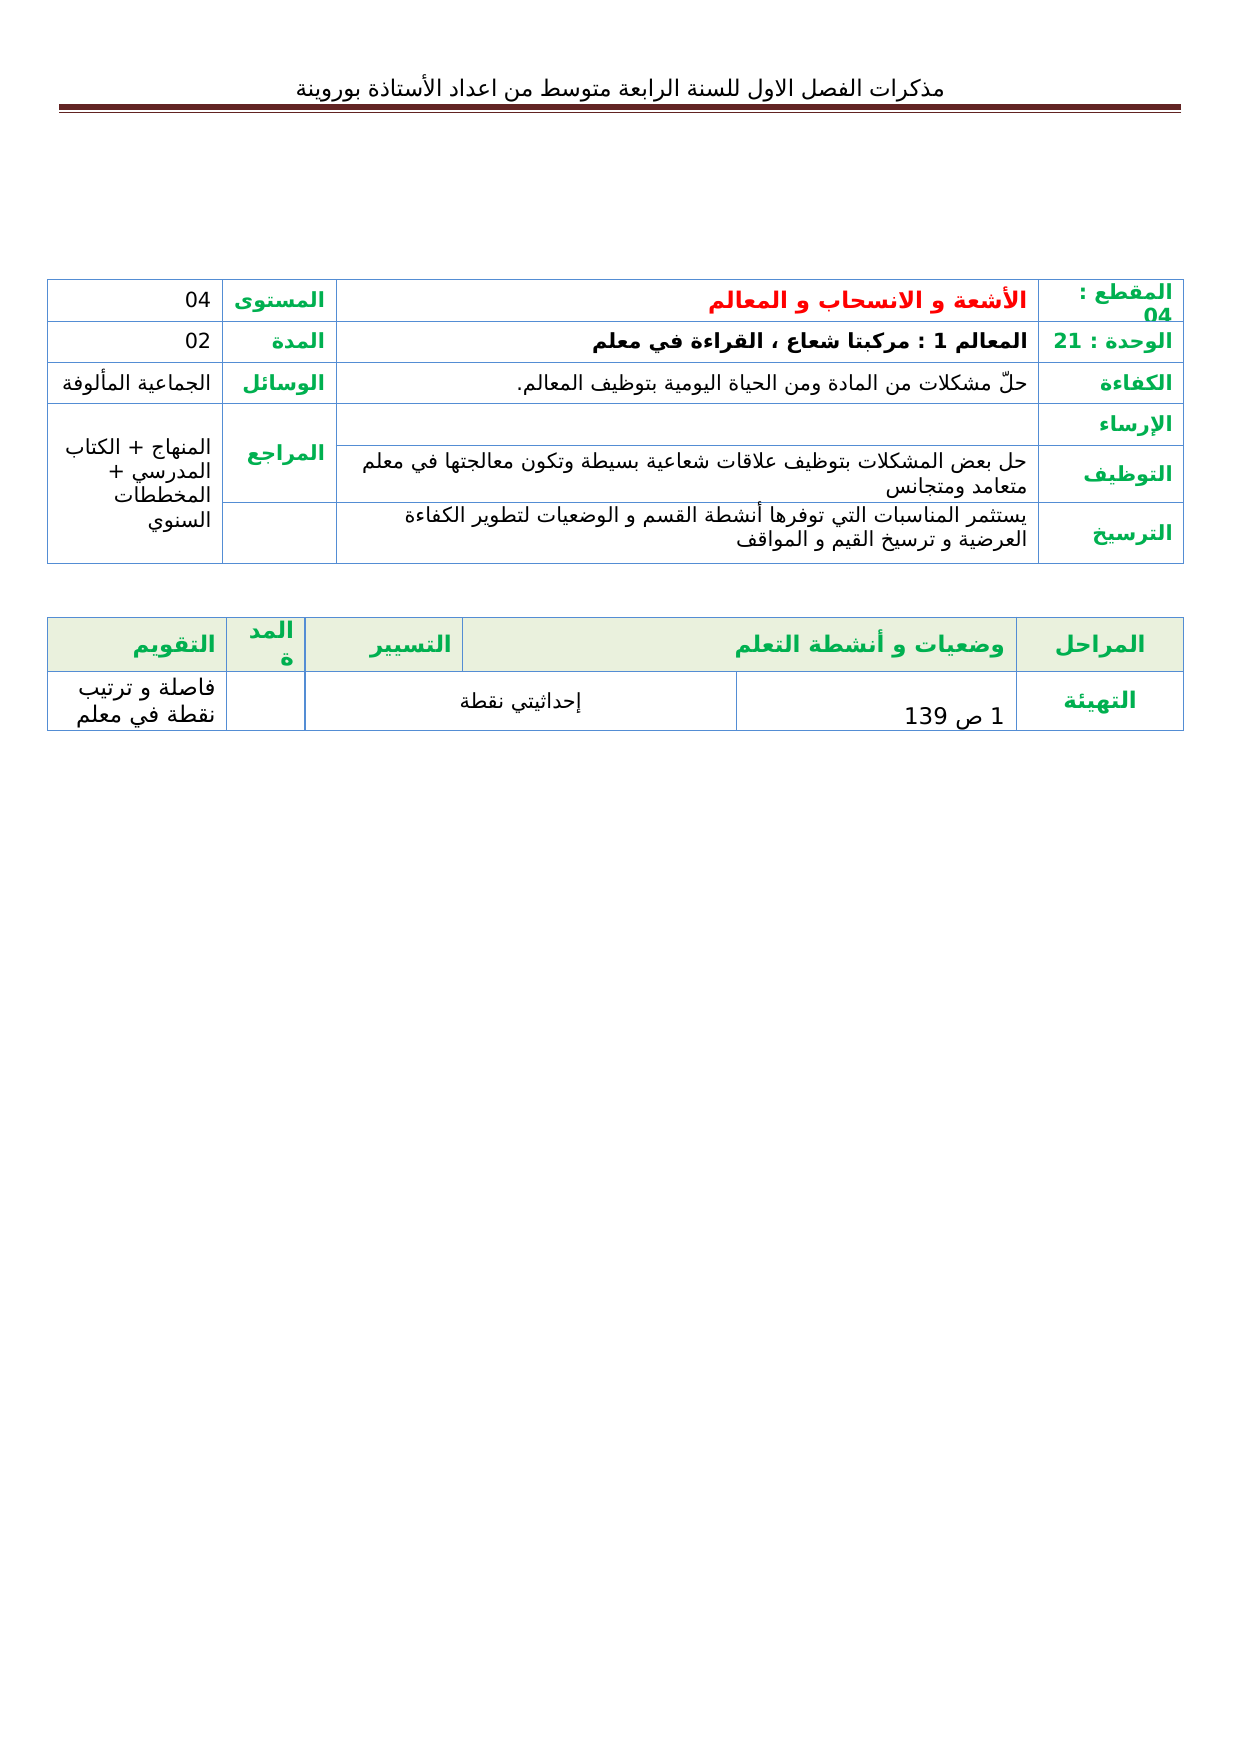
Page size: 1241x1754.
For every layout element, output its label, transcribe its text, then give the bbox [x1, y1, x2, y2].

table_cell [227, 672, 304, 730]
table_header الأشعة و الانسحاب و المعالم [337, 280, 1038, 321]
table_cell المدة [223, 322, 336, 362]
table_cell 02 [48, 322, 222, 362]
table_cell الجماعية المألوفة [48, 363, 222, 403]
table_cell الكفاءة [1039, 363, 1183, 403]
table_cell [223, 503, 336, 562]
table_cell المعالم 1 : مركبتا شعاع ، القراءة في معلم [337, 322, 1038, 362]
table_cell الوسائل [223, 363, 336, 403]
table_cell حلّ مشكلات من المادة ومن الحياة اليومية بتوظيف المعالم. [337, 363, 1038, 403]
table_header المستوى [223, 280, 336, 321]
table_cell الإرساء [1039, 404, 1183, 444]
table_header التسيير [306, 618, 462, 671]
table_header 04 [48, 280, 222, 321]
table_cell المراجع [223, 404, 336, 502]
table_cell يستثمر المناسبات التي توفرها أنشطة القسم و الوضعيات لتطوير الكفاءة العرضية و ترسيخ القيم و المواقف [337, 503, 1038, 562]
table_header المدة [227, 618, 304, 671]
table_cell فاصلة و ترتيب نقطة في معلم [48, 672, 226, 730]
table_cell إحداثيتي نقطة [306, 672, 736, 730]
table_cell الترسيخ [1039, 503, 1183, 562]
table_cell 1 ص 139 [737, 672, 1016, 730]
table_header المقطع : 04 [1039, 280, 1183, 321]
table_cell [337, 404, 1038, 444]
table_cell الوحدة : 21 [1039, 322, 1183, 362]
table_cell التهيئة [1017, 672, 1183, 730]
table_header التقويم [48, 618, 226, 671]
table_cell التوظيف [1039, 446, 1183, 502]
table_cell المنهاج + الكتاب المدرسي + المخططات السنوي [48, 404, 222, 562]
table_cell حل بعض المشكلات بتوظيف علاقات شعاعية بسيطة وتكون معالجتها في معلم متعامد ومتجانس [337, 446, 1038, 502]
table_header وضعيات و أنشطة التعلم [463, 618, 1016, 671]
table_header المراحل [1017, 618, 1183, 671]
